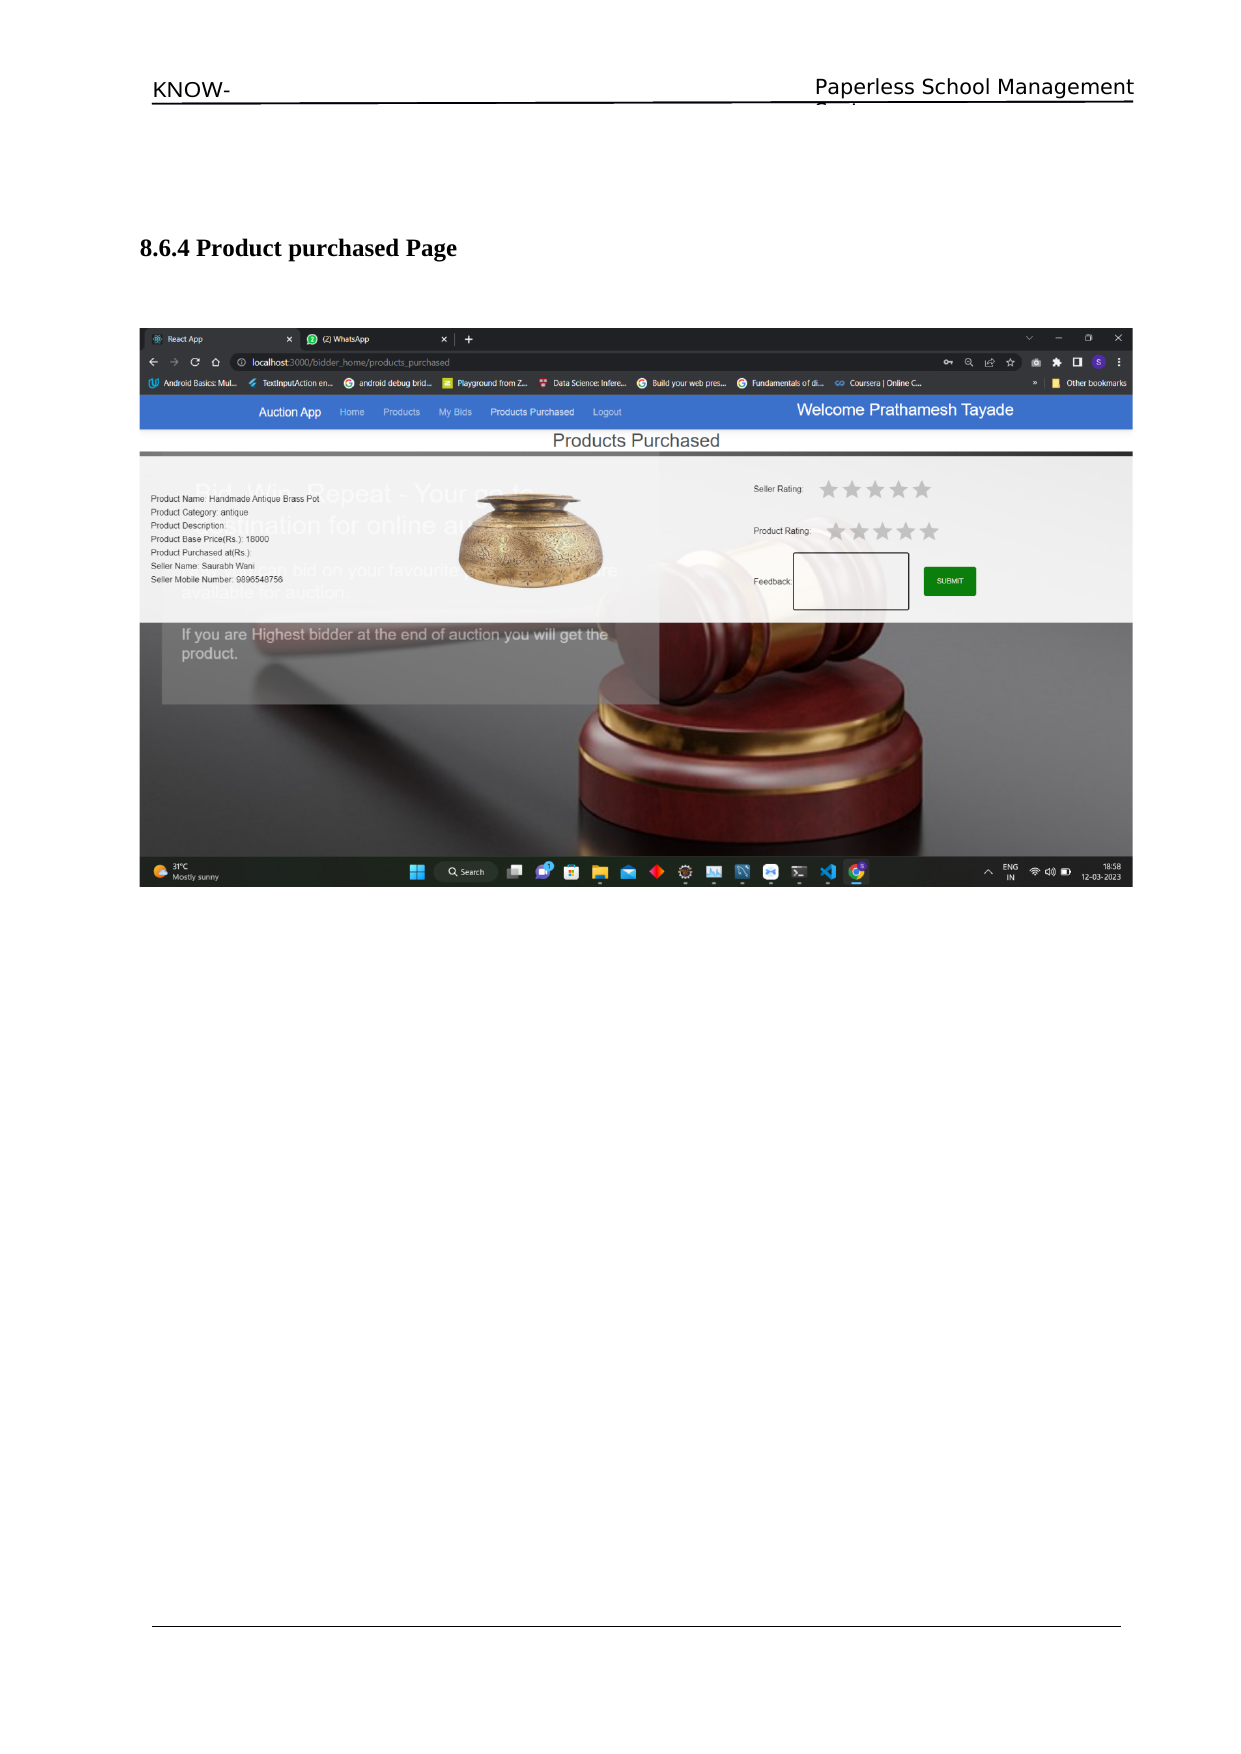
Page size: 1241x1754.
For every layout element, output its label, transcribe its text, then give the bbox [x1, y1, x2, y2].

text 8.6.4 Product purchased Page [139, 233, 1134, 262]
picture [139, 328, 1133, 887]
